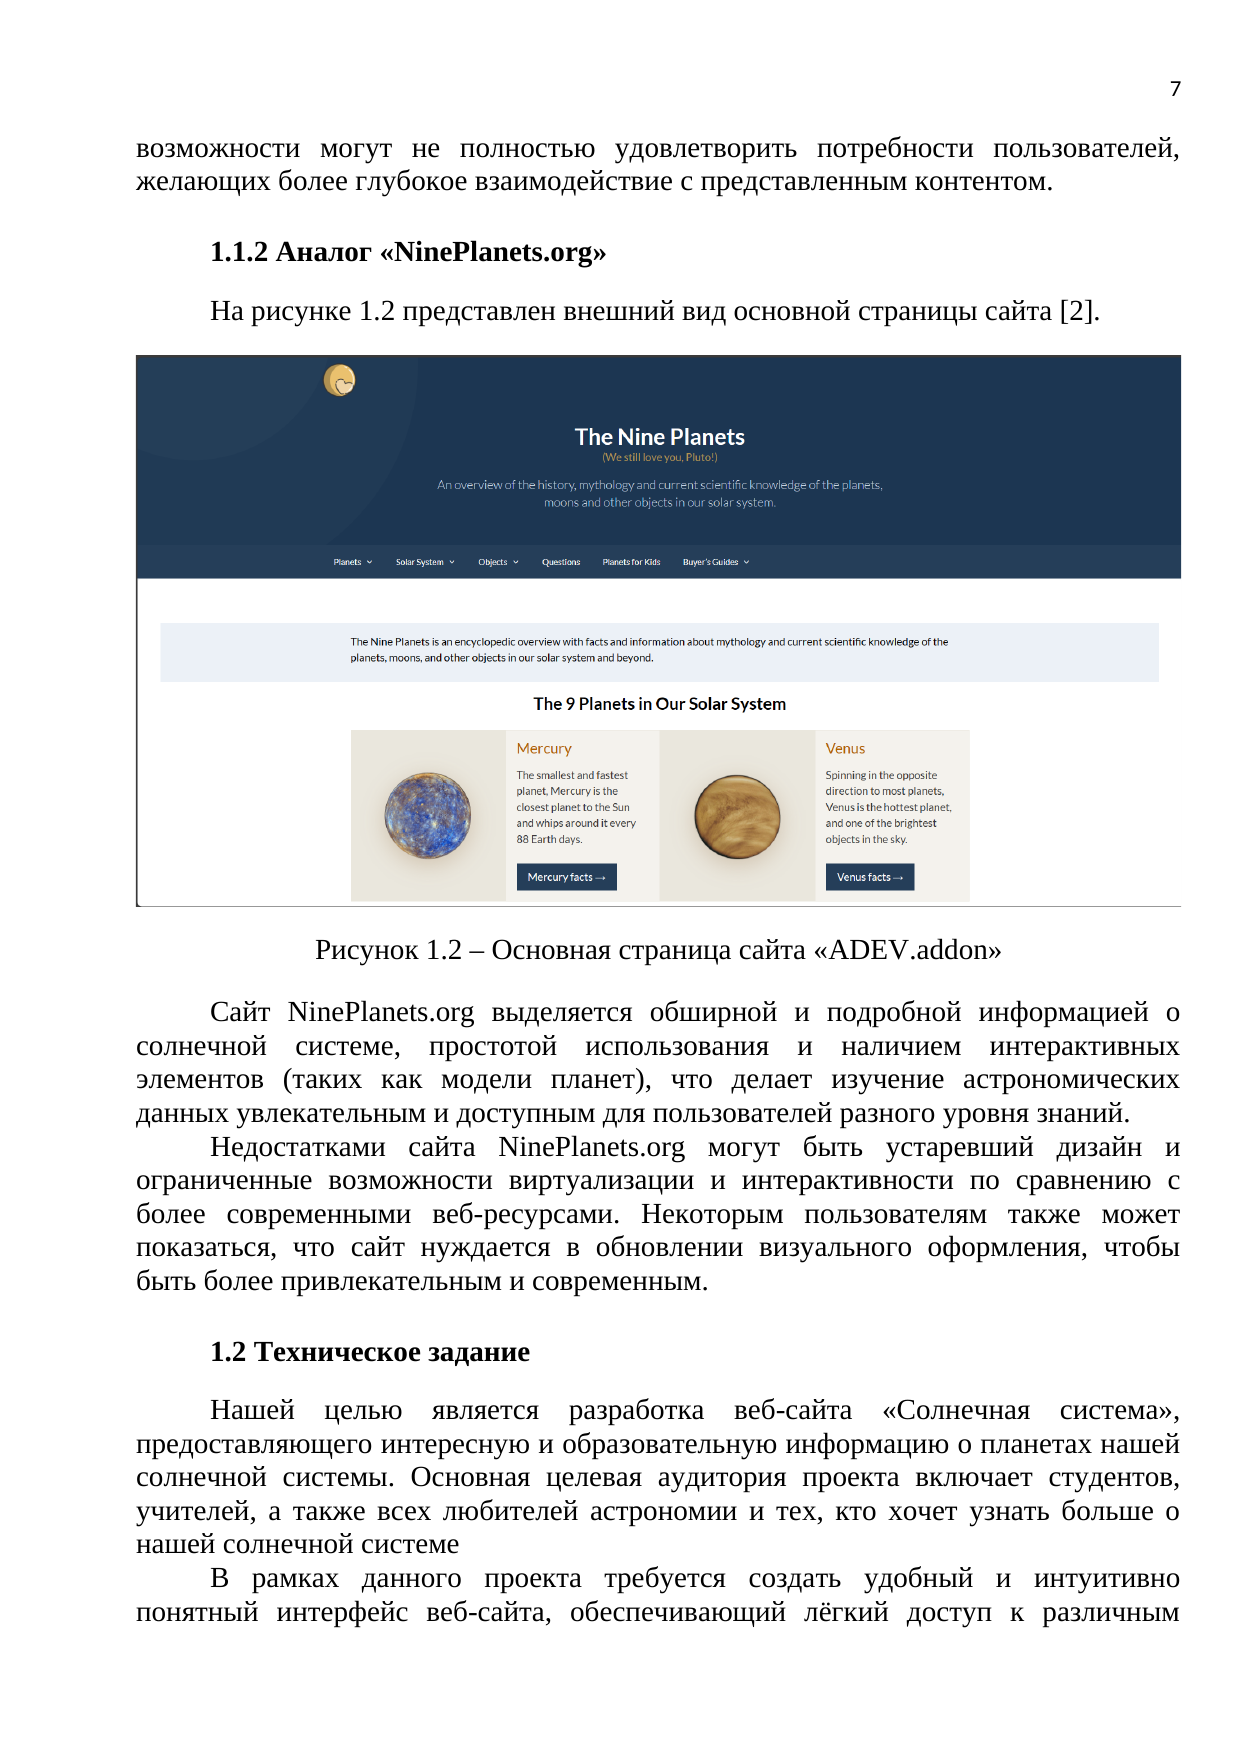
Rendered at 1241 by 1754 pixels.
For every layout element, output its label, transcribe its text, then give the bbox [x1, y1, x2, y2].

picture [135, 355, 1182, 907]
text Сайт NinePlanets.org выделяется обширной и подробной информацией о солнечной системе, простотой использования и наличием интерактивных элементов (таких как модели планет), что делает изучение астрономических данных увлекательным и доступным для пользователей разного уровня знаний. [136, 994, 1181, 1129]
text Нашей целью является разработка веб-сайта «Солнечная система», предоставляющего интересную и образовательную информацию о планетах нашей солнечной системы. Основная целевая аудитория проекта включает студентов, учителей, а также всех любителей астрономии и тех, кто хочет узнать больше о нашей солнечной системе [136, 1392, 1181, 1560]
text Недостатками сайта NinePlanets.org могут быть устаревший дизайн и ограниченные возможности виртуализации и интерактивности по сравнению с более современными веб-ресурсами. Некоторым пользователям также может показаться, что сайт нуждается в обновлении визуального оформления, чтобы быть более привлекательным и современным. [136, 1129, 1181, 1296]
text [136, 1560, 1181, 1627]
text 1.1.2 Аналог «NinePlanets.org» [136, 234, 1181, 268]
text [136, 130, 1181, 197]
text Рисунок 1.2 – Основная страница сайта «ADEV.addon» [136, 932, 1181, 965]
text 1.2 Техническое задание [136, 1334, 1181, 1367]
text На рисунке 1.2 представлен внешний вид основной страницы сайта [2]. [136, 293, 1181, 327]
